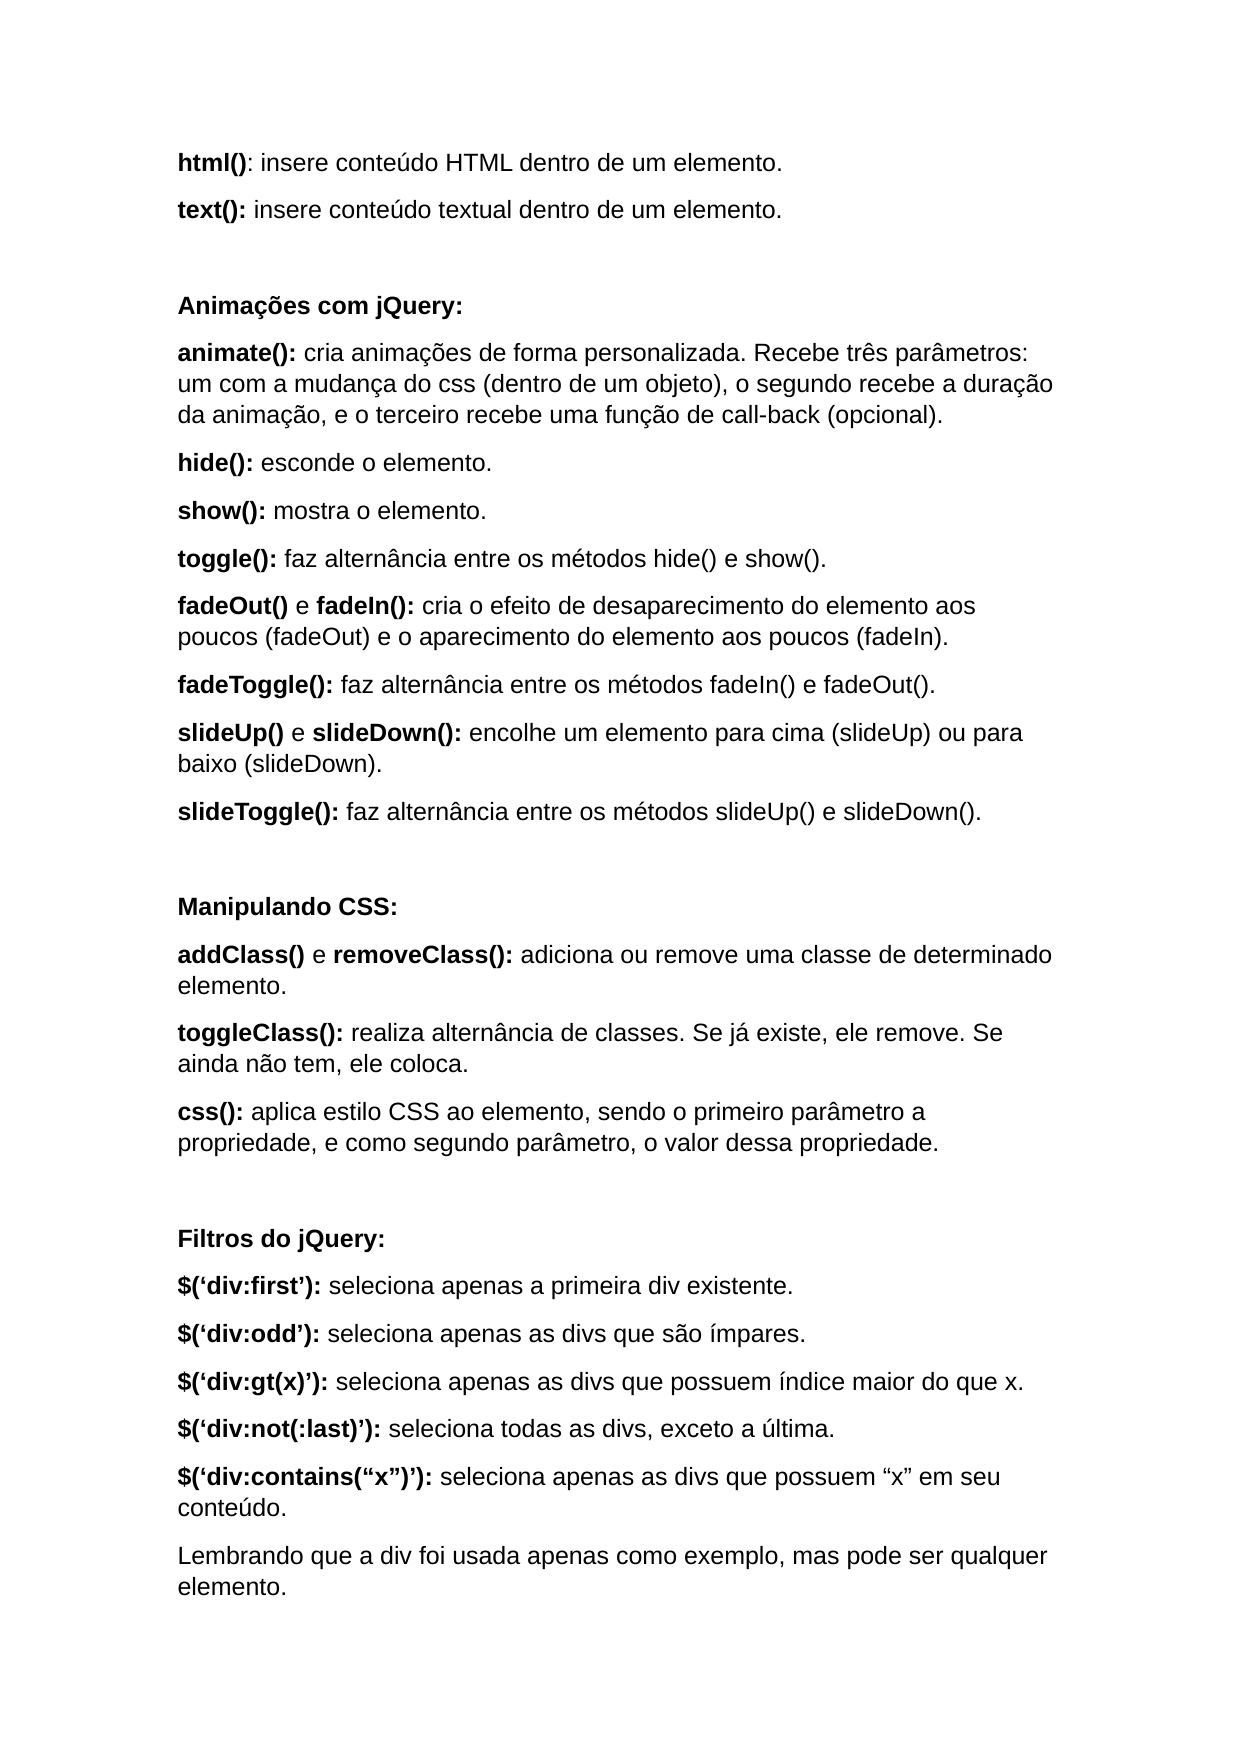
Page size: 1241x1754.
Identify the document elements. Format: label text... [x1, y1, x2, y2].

text $(‘div:gt(x)’): seleciona apenas as divs que possuem índice maior do que x. [177, 1367, 1063, 1396]
text toggleClass(): realiza alternância de classes. Se já existe, ele remove. Se ainda não tem, ele coloca. [177, 1018, 1063, 1078]
text hide(): esconde o elemento. [177, 448, 1063, 477]
text addClass() e removeClass(): adiciona ou remove uma classe de determinado elemento. [177, 940, 1063, 999]
text fadeOut() e fadeIn(): cria o efeito de desaparecimento do elemento aos poucos (fadeOut) e o aparecimento do elemento aos poucos (fadeIn). [177, 591, 1063, 651]
text $(‘div:not(:last)’): seleciona todas as divs, exceto a última. [177, 1414, 1063, 1443]
text $(‘div:contains(“x”)’): seleciona apenas as divs que possuem “x” em seu conteúdo. [177, 1462, 1063, 1522]
text Manipulando CSS: [177, 892, 1063, 921]
text $(‘div:first’): seleciona apenas a primeira div existente. [177, 1271, 1063, 1300]
text css(): aplica estilo CSS ao elemento, sendo o primeiro parâmetro a propriedade, e como segundo parâmetro, o valor dessa propriedade. [177, 1097, 1063, 1157]
text slideToggle(): faz alternância entre os métodos slideUp() e slideDown(). [177, 797, 1063, 825]
text Filtros do jQuery: [177, 1224, 1063, 1252]
text slideUp() e slideDown(): encolhe um elemento para cima (slideUp) ou para baixo (slideDown). [177, 718, 1063, 778]
text toggle(): faz alternância entre os métodos hide() e show(). [177, 544, 1063, 572]
text $(‘div:odd’): seleciona apenas as divs que são ímpares. [177, 1319, 1063, 1348]
text animate(): cria animações de forma personalizada. Recebe três parâmetros: um com a mudança do css (dentro de um objeto), o segundo recebe a duração da animação, e o terceiro recebe uma função de call-back (opcional). [177, 338, 1063, 429]
text show(): mostra o elemento. [177, 496, 1063, 525]
text Lembrando que a div foi usada apenas como exemplo, mas pode ser qualquer elemento. [177, 1541, 1063, 1601]
text Animações com jQuery: [177, 291, 1063, 319]
text text(): insere conteúdo textual dentro de um elemento. [177, 195, 1063, 224]
text html(): insere conteúdo HTML dentro de um elemento. [177, 148, 1063, 176]
text fadeToggle(): faz alternância entre os métodos fadeIn() e fadeOut(). [177, 670, 1063, 699]
